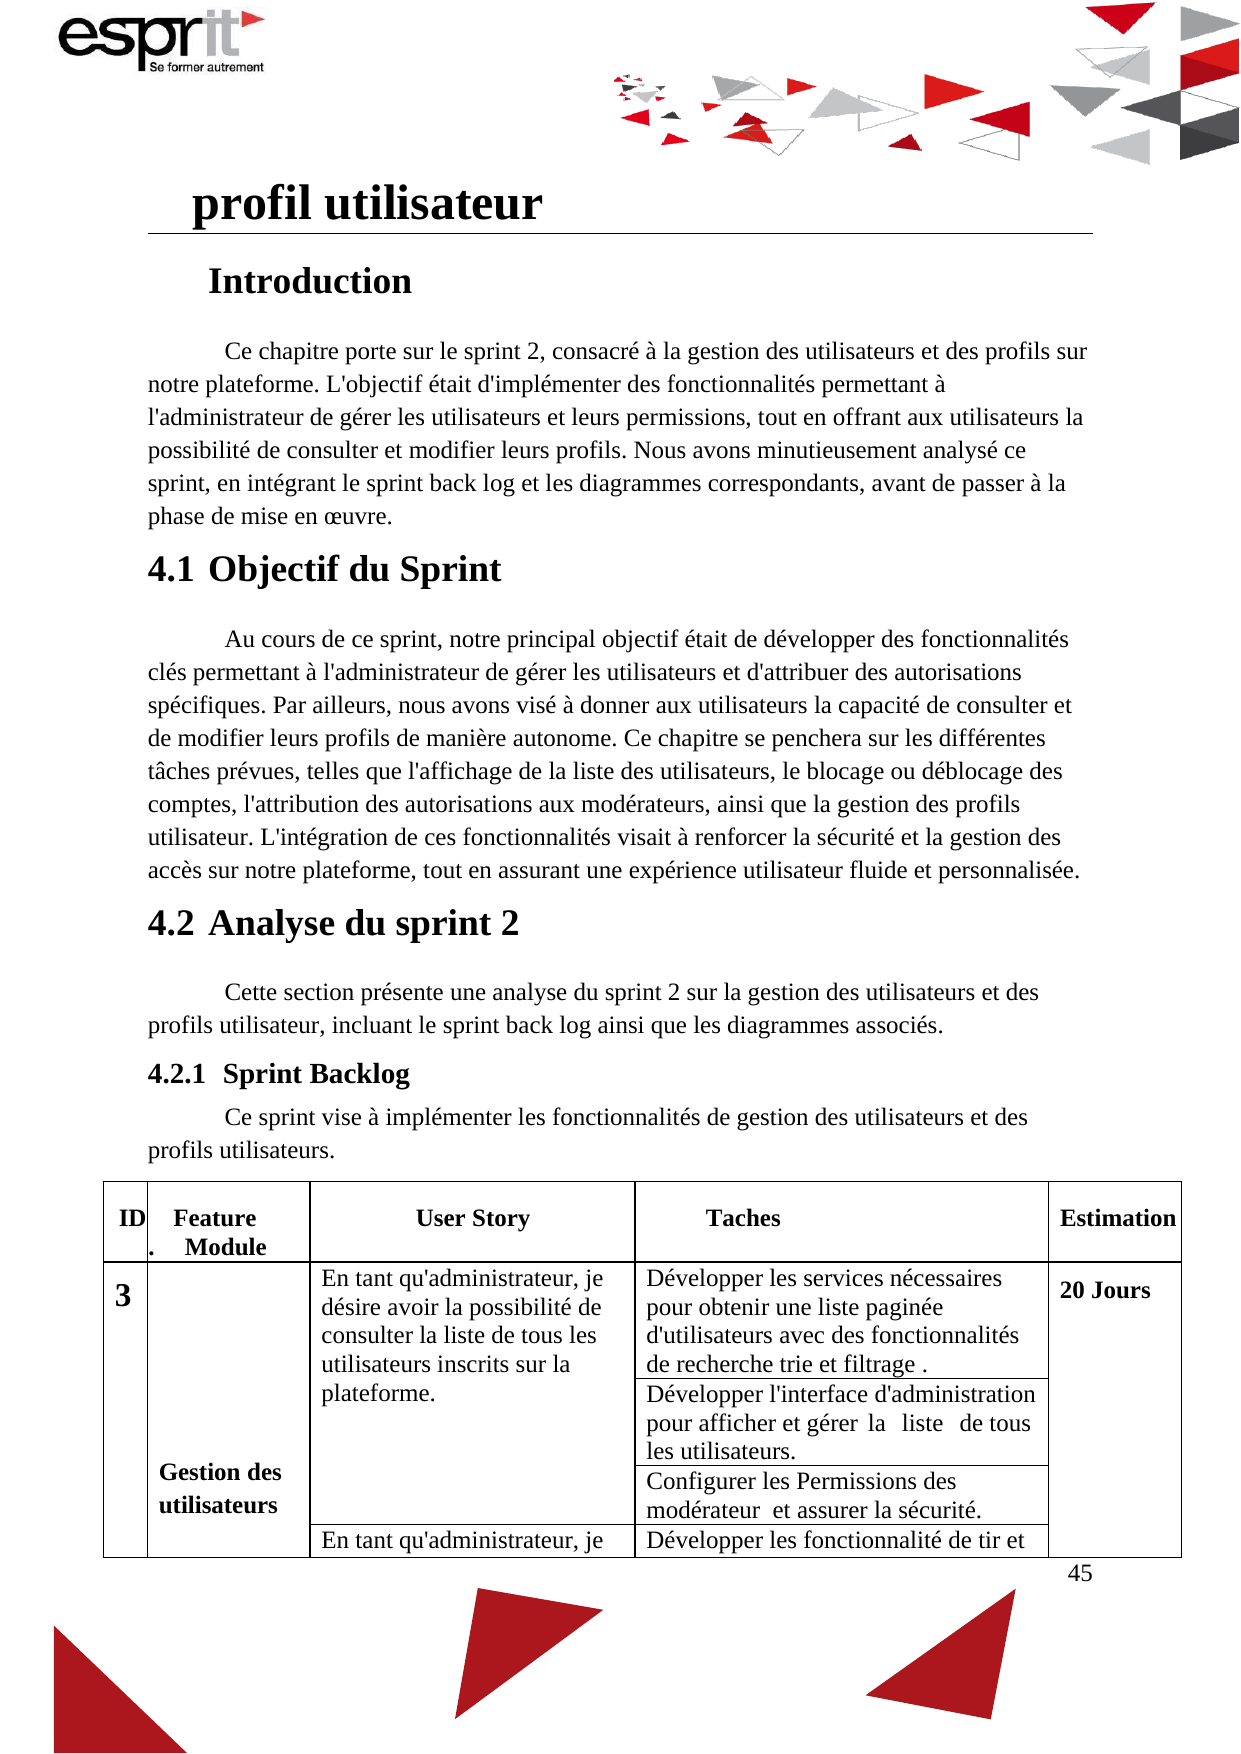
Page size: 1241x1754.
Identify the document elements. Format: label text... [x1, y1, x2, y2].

subtitle Introduction [208, 259, 1093, 302]
subtitle Analyse du sprint 2 [148, 900, 1093, 943]
picture [54, 7, 269, 75]
table_cell Développer l'interface d'administration pour afficher et gérer la liste de tous les utilisateurs. [636, 1379, 1048, 1465]
subtitle Sprint Backlog [148, 1056, 1093, 1089]
picture [613, 0, 1241, 167]
text Ce sprint vise à implémenter les fonctionnalités de gestion des utilisateurs et des profils utilisateurs. [148, 1102, 1093, 1164]
subtitle Objectif du Sprint [148, 546, 1093, 589]
table_header 20 Jours [1049, 1263, 1181, 1557]
table_header Développer les services nécessaires pour obtenir une liste paginée d'utilisateurs avec des fonctionnalités de recherche trie et filtrage . [636, 1263, 1048, 1378]
table_header ID [104, 1182, 147, 1261]
table_header En tant qu'administrateur, je désire avoir la possibilité de consulter la liste de tous les utilisateurs inscrits sur la plateforme. [311, 1263, 634, 1524]
table_header User Story [311, 1182, 634, 1261]
text Cette section présente une analyse du sprint 2 sur la gestion des utilisateurs et des profils utilisateur, incluant le sprint back log ainsi que les diagrammes associés. [148, 977, 1093, 1039]
table_header Gestion des utilisateurs [148, 1263, 309, 1557]
subtitle Sprint 2 : Gestion des utilisateurs et profil utilisateur [148, 173, 1093, 233]
table_header Feature . Module [148, 1182, 309, 1261]
table_header Taches [636, 1182, 1048, 1261]
table_header Estimation [1049, 1182, 1181, 1261]
table_cell Configurer les Permissions des modérateur et assurer la sécurité. [636, 1466, 1048, 1524]
table_header 3 [104, 1263, 147, 1557]
text Ce chapitre porte sur le sprint 2, consacré à la gestion des utilisateurs et des profils sur notre plateforme. L'objectif était d'implémenter des fonctionnalités permettant à l'administrateur de gérer les utilisateurs et leurs permissions, tout en offrant aux utilisateurs la possibilité de consulter et modifier leurs profils. Nous avons minutieusement analysé ce sprint, en intégrant le sprint back log et les diagrammes correspondants, avant de passer à la phase de mise en œuvre. [148, 336, 1093, 530]
text Au cours de ce sprint, notre principal objectif était de développer des fonctionnalités clés permettant à l'administrateur de gérer les utilisateurs et d'attribuer des autorisations spécifiques. Par ailleurs, nous avons visé à donner aux utilisateurs la capacité de consulter et de modifier leurs profils de manière autonome. Ce chapitre se penchera sur les différentes tâches prévues, telles que l'affichage de la liste des utilisateurs, le blocage ou déblocage des comptes, l'attribution des autorisations aux modérateurs, ainsi que la gestion des profils utilisateur. L'intégration de ces fonctionnalités visait à renforcer la sécurité et la gestion des accès sur notre plateforme, tout en assurant une expérience utilisateur fluide et personnalisée. [148, 624, 1093, 883]
table_cell Développer les fonctionnalité de tir et filtrage et recherche . [636, 1525, 1048, 1557]
